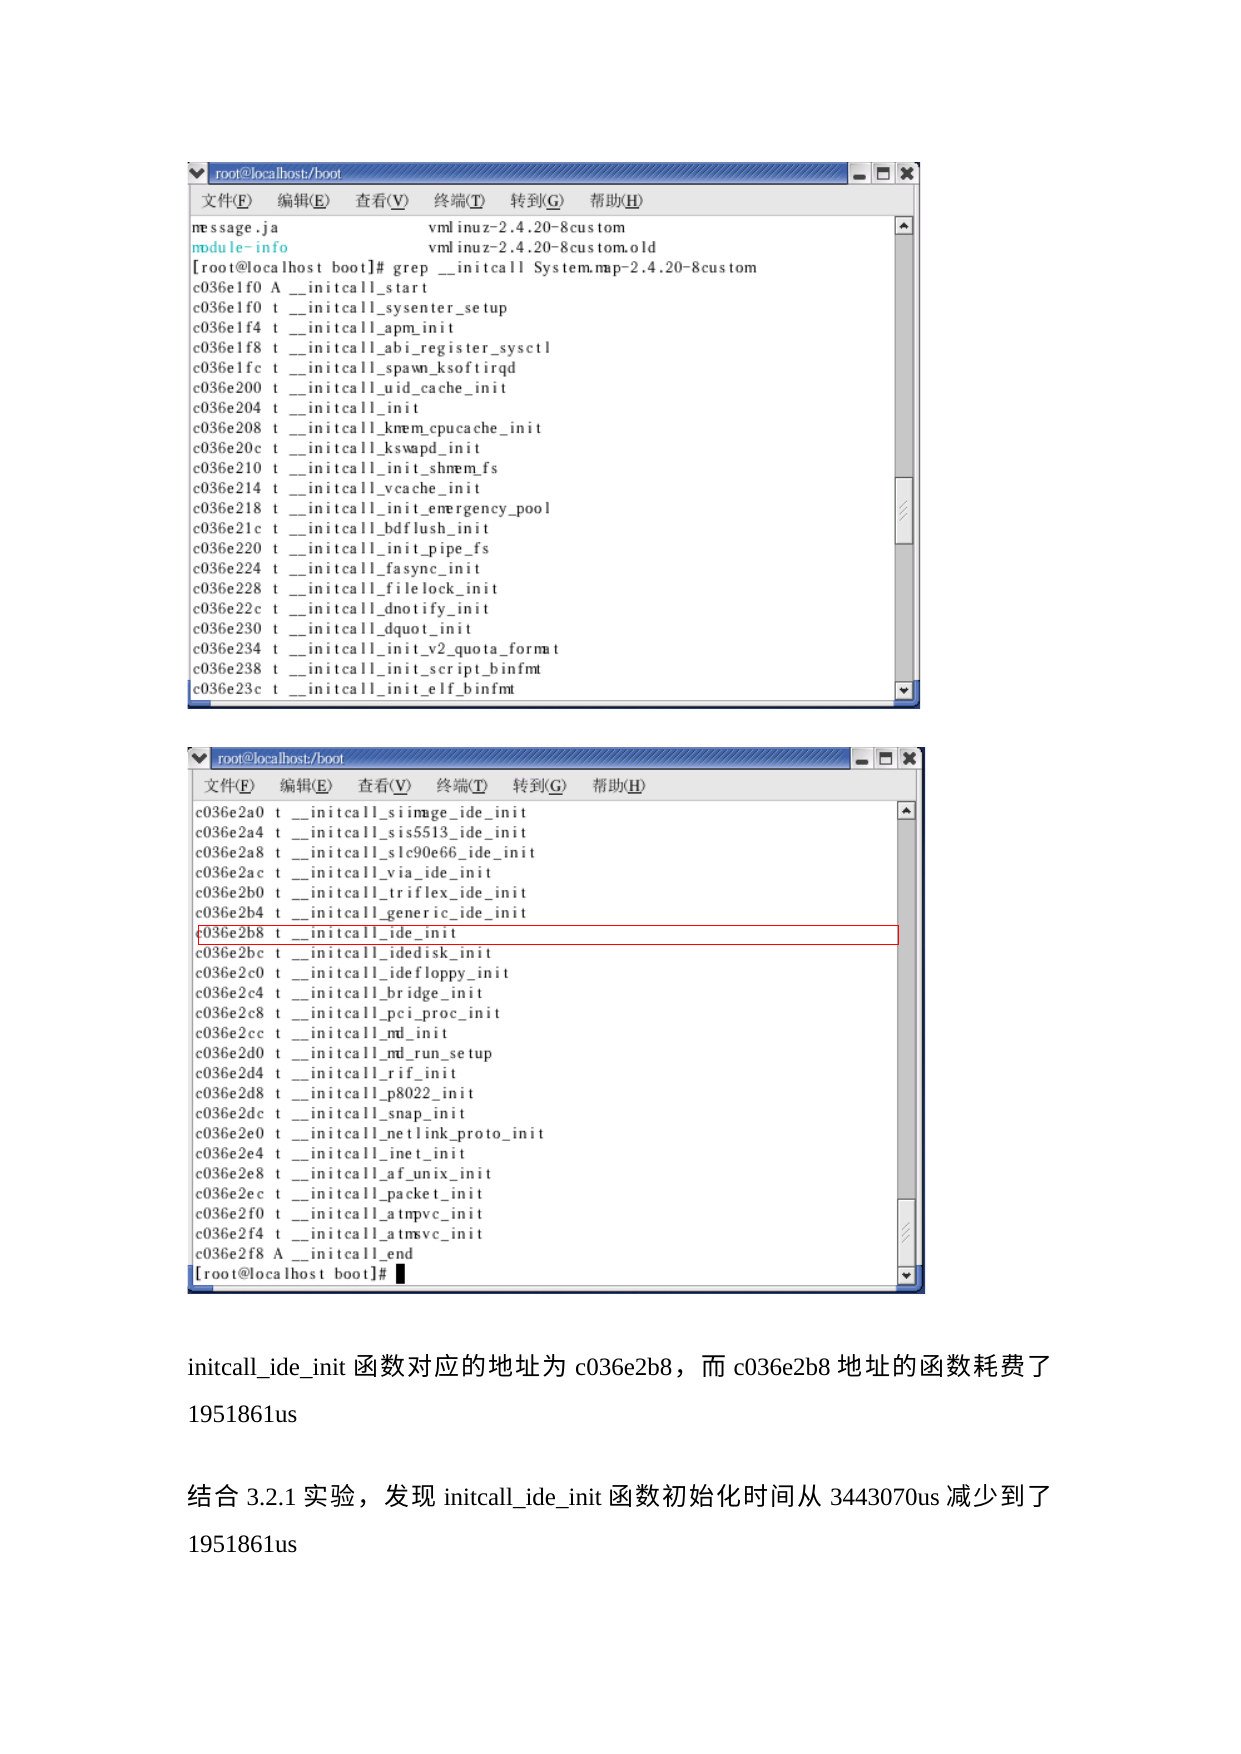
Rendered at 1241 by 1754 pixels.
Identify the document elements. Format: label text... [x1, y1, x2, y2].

text initcall_ide_init函数对应的地址为c036e2b8，而c036e2b8地址的函数耗费了1951861us [187, 1332, 1053, 1429]
picture [187, 162, 921, 709]
picture [187, 747, 926, 1294]
text 结合3.2.1实验，发现initcall_ide_init函数初始化时间从3443070us减少到了1951861us [187, 1462, 1053, 1559]
